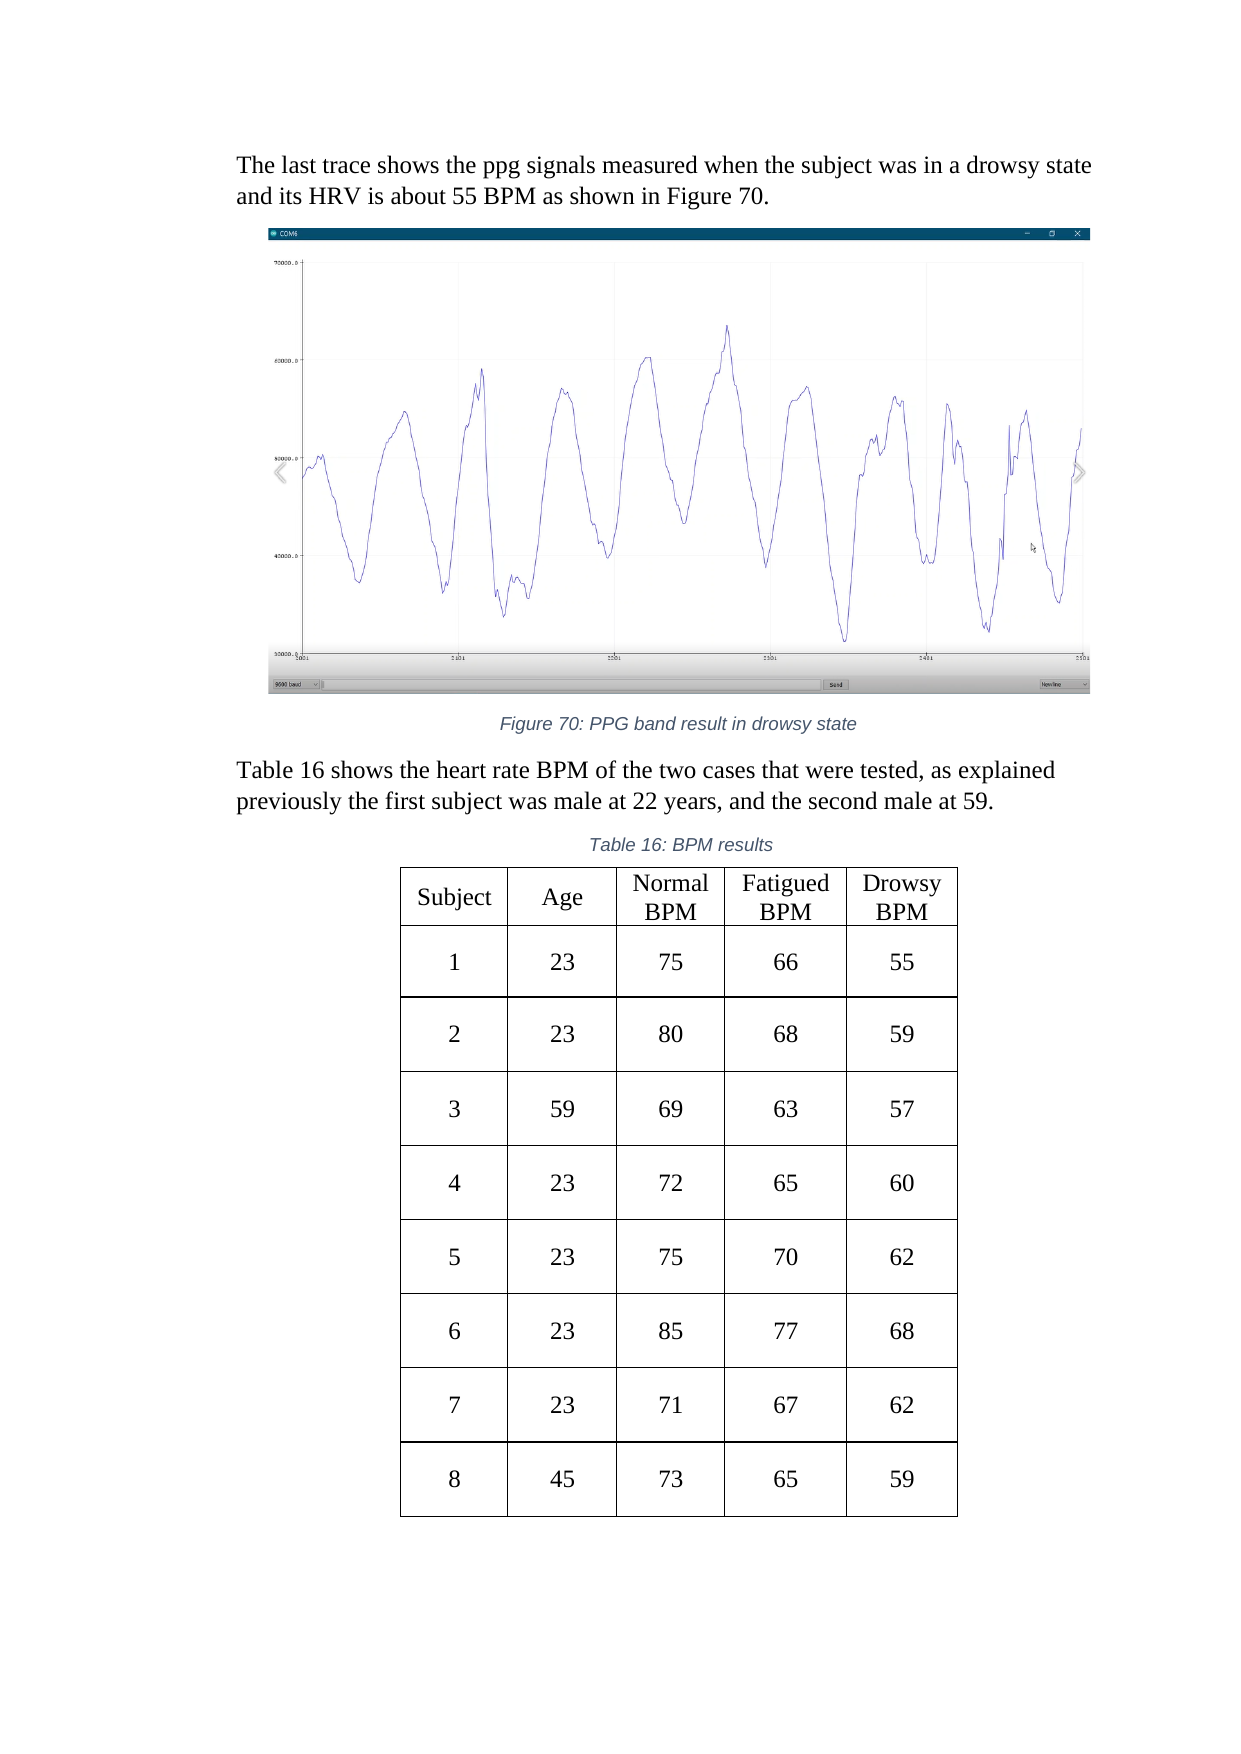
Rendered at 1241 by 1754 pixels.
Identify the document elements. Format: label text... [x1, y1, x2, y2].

table_cell 65 [725, 1146, 846, 1219]
table_cell 59 [847, 998, 957, 1071]
table_cell 5 [401, 1220, 507, 1293]
table_cell 57 [847, 1072, 957, 1145]
table_cell 85 [617, 1294, 724, 1367]
table_header Normal BPM [617, 868, 724, 925]
table_cell 6 [401, 1294, 507, 1367]
table_cell 23 [508, 1220, 616, 1293]
table_cell 75 [617, 1220, 724, 1293]
table_cell 4 [401, 1146, 507, 1219]
table_cell 75 [617, 926, 724, 996]
table_cell 65 [725, 1443, 846, 1516]
table_header Fatigued BPM [725, 868, 846, 925]
table_cell 69 [617, 1072, 724, 1145]
table_header Age [508, 868, 616, 925]
text Figure 70: PPG band result in drowsy state [236, 712, 1122, 734]
table_cell 62 [847, 1368, 957, 1441]
table_cell 23 [508, 926, 616, 996]
table_cell 73 [617, 1443, 724, 1516]
text Table 16: BPM results [236, 834, 1122, 855]
text The last trace shows the ppg signals measured when the subject was in a drowsy state and its HRV is about 55 BPM as shown in Figure 70. [236, 150, 1122, 210]
text Table 16 shows the heart rate BPM of the two cases that were tested, as explained previously the first subject was male at 22 years, and the second male at 59. [236, 755, 1122, 815]
table_cell 23 [508, 1368, 616, 1441]
table_cell 71 [617, 1368, 724, 1441]
table_cell 63 [725, 1072, 846, 1145]
table_cell 67 [725, 1368, 846, 1441]
table_header Drowsy BPM [847, 868, 957, 925]
table_header Subject [401, 868, 507, 925]
table_cell 1 [401, 926, 507, 996]
table_cell 70 [725, 1220, 846, 1293]
picture [1049, 230, 1056, 236]
table_cell 7 [401, 1368, 507, 1441]
picture [285, 231, 298, 237]
table_cell 23 [508, 998, 616, 1071]
table_cell 80 [617, 998, 724, 1071]
table_cell 23 [508, 1146, 616, 1219]
table_cell 23 [508, 1294, 616, 1367]
table_cell 59 [508, 1072, 616, 1145]
table_cell 60 [847, 1146, 957, 1219]
table_cell 59 [847, 1443, 957, 1516]
table_cell 77 [725, 1294, 846, 1367]
table_cell 45 [508, 1443, 616, 1516]
table_cell 72 [617, 1146, 724, 1219]
table_cell 68 [725, 998, 846, 1071]
table_cell 2 [401, 998, 507, 1071]
table_cell 55 [847, 926, 957, 996]
table_cell 66 [725, 926, 846, 996]
picture [268, 240, 1091, 694]
table_cell 8 [401, 1443, 507, 1516]
table_cell 3 [401, 1072, 507, 1145]
table_cell 68 [847, 1294, 957, 1367]
table_cell 62 [847, 1220, 957, 1293]
